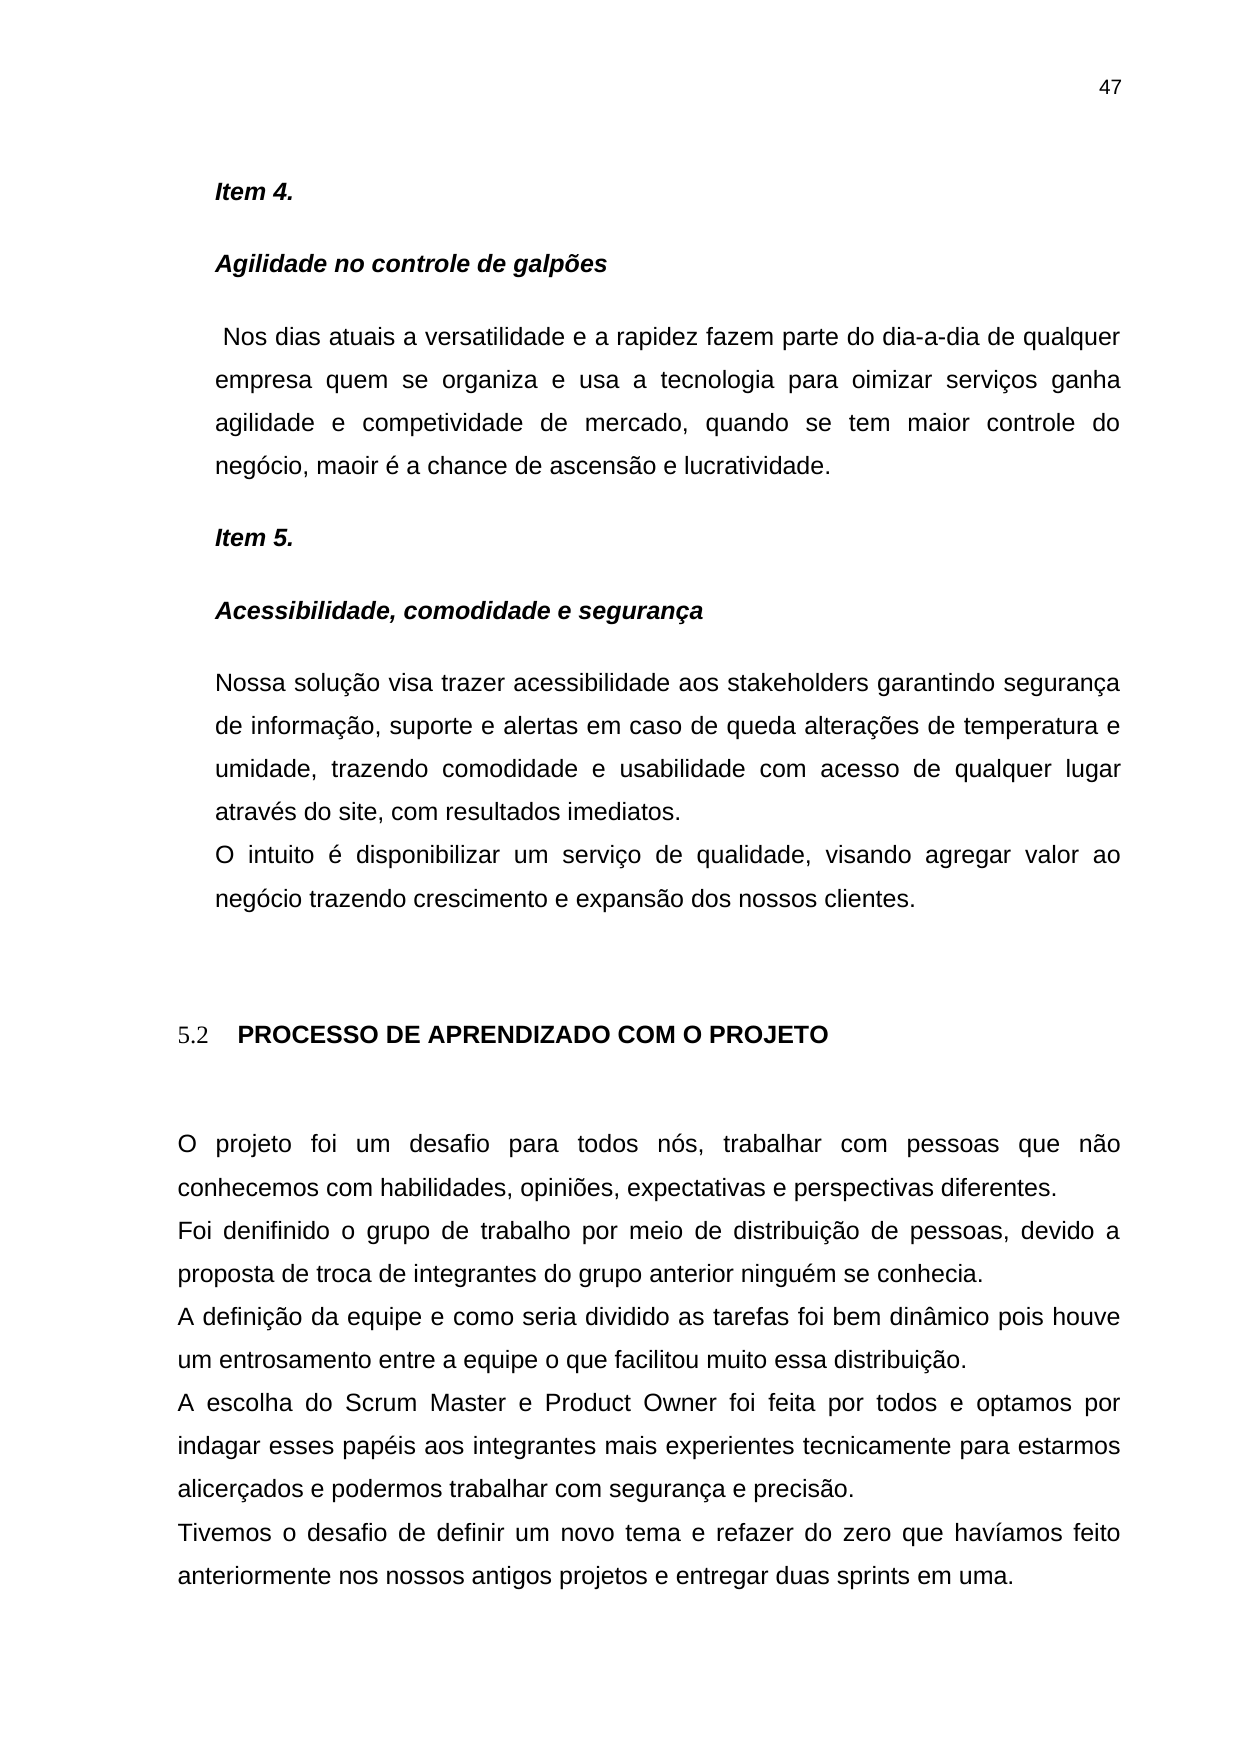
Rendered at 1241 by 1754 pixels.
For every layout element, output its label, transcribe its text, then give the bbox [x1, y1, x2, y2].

text O projeto foi um desafio para todos nós, trabalhar com pessoas que não conhecemos com habilidades, opiniões, expectativas e perspectivas diferentes. [177, 1129, 1122, 1201]
text Acessibilidade, comodidade e segurança [215, 596, 1122, 624]
text Agilidade no controle de galpões [215, 249, 1122, 278]
subtitle Processo de aprendizado com o projeto [177, 1020, 1122, 1049]
text Item 5. [215, 523, 1122, 552]
text Nos dias atuais a versatilidade e a rapidez fazem parte do dia-a-dia de qualquer empresa quem se organiza e usa a tecnologia para oimizar serviços ganha agilidade e competividade de mercado, quando se tem maior controle do negócio, maoir é a chance de ascensão e lucratividade. [215, 322, 1122, 480]
text O intuito é disponibilizar um serviço de qualidade, visando agregar valor ao negócio trazendo crescimento e expansão dos nossos clientes. [215, 841, 1122, 912]
text Tivemos o desafio de definir um novo tema e refazer do zero que havíamos feito anteriormente nos nossos antigos projetos e entregar duas sprints em uma. [177, 1517, 1122, 1589]
text Nossa solução visa trazer acessibilidade aos stakeholders garantindo segurança de informação, suporte e alertas em caso de queda alterações de temperatura e umidade, trazendo comodidade e usabilidade com acesso de qualquer lugar através do site, com resultados imediatos. [215, 668, 1122, 826]
text A definição da equipe e como seria dividido as tarefas foi bem dinâmico pois houve um entrosamento entre a equipe o que facilitou muito essa distribuição. [177, 1302, 1122, 1374]
text A escolha do Scrum Master e Product Owner foi feita por todos e optamos por indagar esses papéis aos integrantes mais experientes tecnicamente para estarmos alicerçados e podermos trabalhar com segurança e precisão. [177, 1388, 1122, 1503]
text Foi denifinido o grupo de trabalho por meio de distribuição de pessoas, devido a proposta de troca de integrantes do grupo anterior ninguém se conhecia. [177, 1216, 1122, 1287]
text Item 4. [215, 177, 1122, 206]
